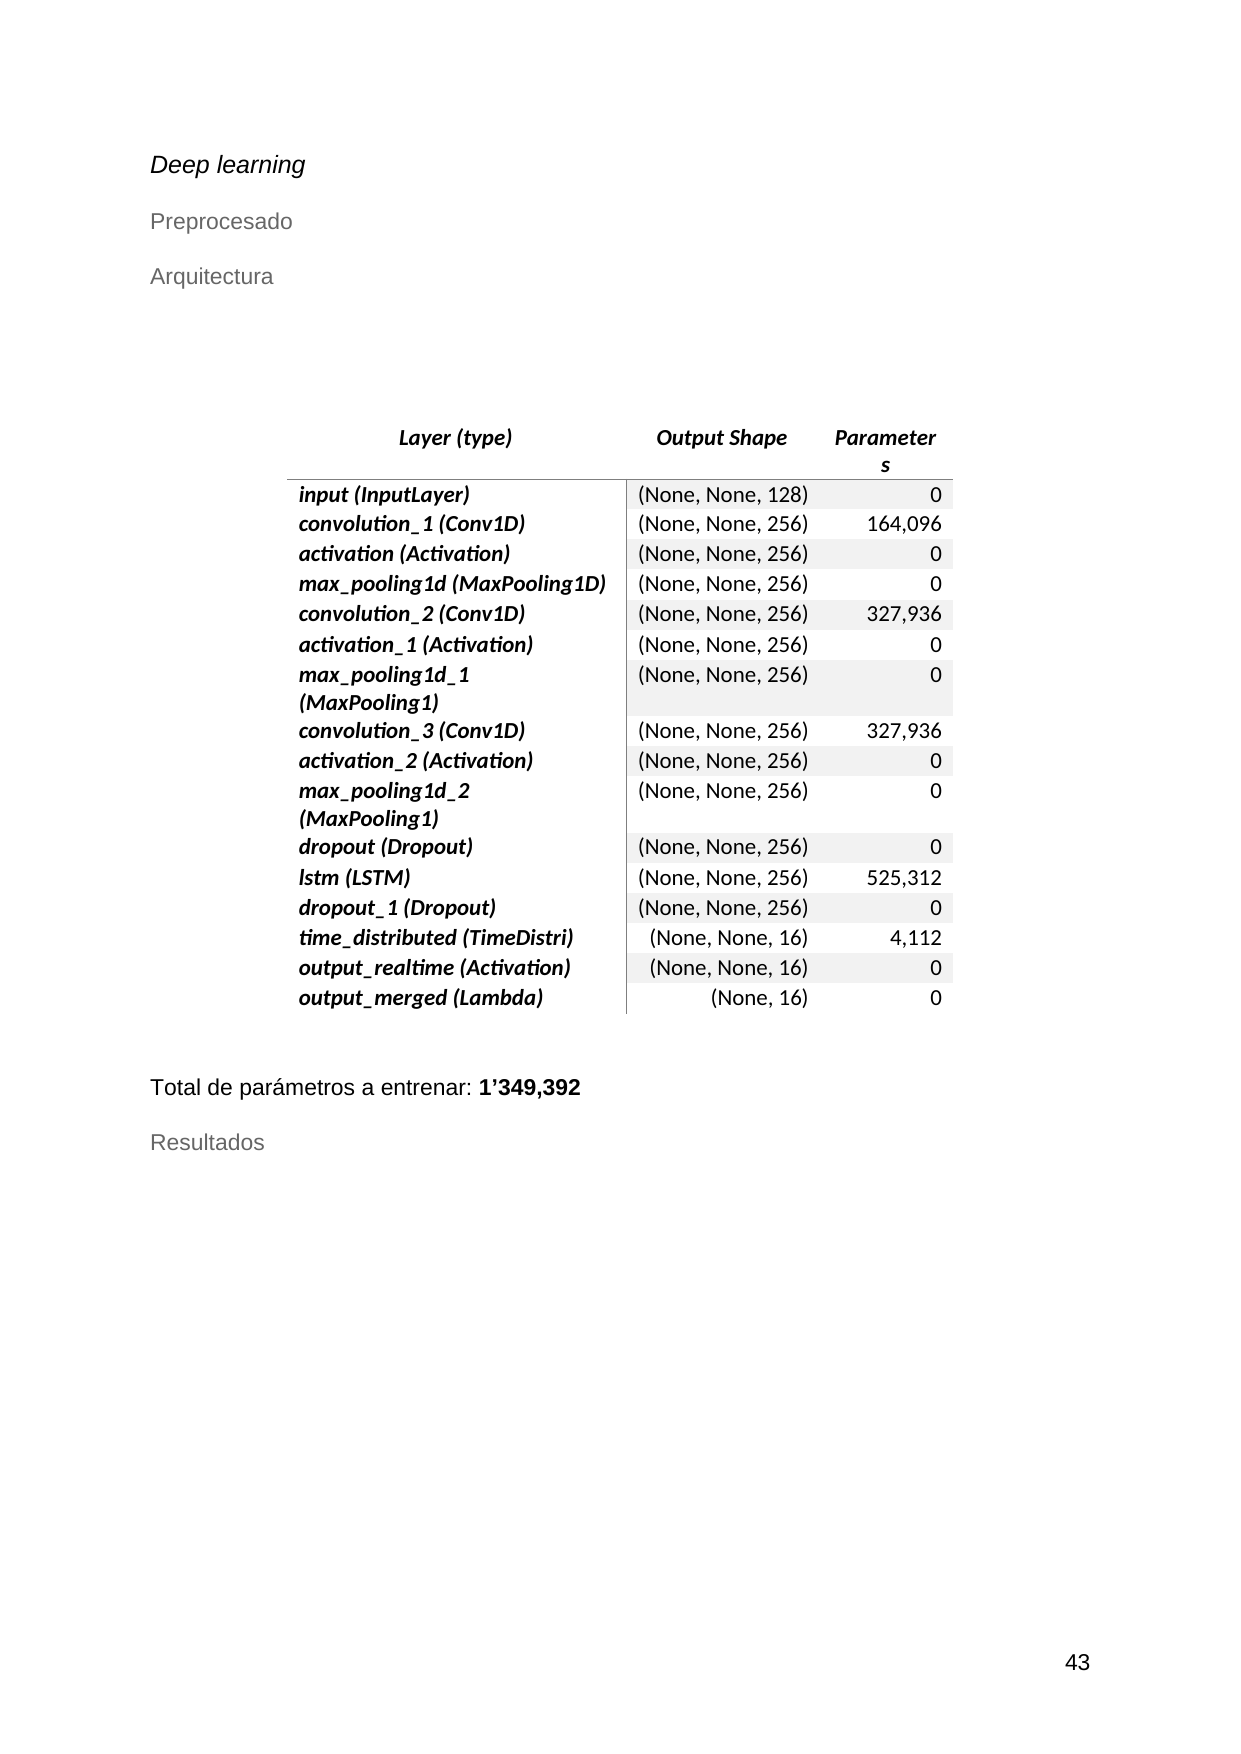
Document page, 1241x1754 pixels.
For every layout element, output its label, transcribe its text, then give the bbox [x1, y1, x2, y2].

table_cell (None, None, 256) [627, 600, 820, 630]
table_cell 164,096 [820, 509, 953, 539]
subtitle Arquitectura [150, 263, 1090, 289]
table_cell max_pooling1d (MaxPooling1D) [287, 569, 626, 599]
table_cell (None, None, 256) [627, 746, 820, 776]
table_cell (None, None, 256) [627, 569, 820, 599]
table_cell max_pooling1d_1 (MaxPooling1) [287, 660, 626, 716]
table_cell (None, None, 256) [627, 539, 820, 569]
subtitle Deep learning [150, 150, 1090, 179]
table_cell activation_1 (Activation) [287, 630, 626, 660]
table_cell 0 [820, 953, 953, 983]
table_cell input (InputLayer) [287, 480, 626, 509]
table_cell (None, None, 256) [627, 776, 820, 832]
subtitle Preprocesado [150, 208, 1090, 234]
table_cell 0 [820, 893, 953, 923]
text Total de parámetros a entrenar: 1’349,392 [150, 1074, 1090, 1100]
table_cell (None, None, 256) [627, 863, 820, 893]
table_header Parameters [820, 423, 953, 479]
table_cell (None, None, 256) [627, 716, 820, 746]
table_cell (None, None, 256) [627, 630, 820, 660]
table_cell (None, None, 128) [627, 480, 820, 509]
table_header Layer (type) [287, 423, 626, 479]
table_cell 327,936 [820, 716, 953, 746]
table_header Output Shape [626, 423, 820, 479]
table_cell (None, None, 256) [627, 660, 820, 716]
table_cell output_realtime (Activation) [287, 953, 626, 983]
table_cell 0 [820, 569, 953, 599]
table_cell 327,936 [820, 600, 953, 630]
table_cell convolution_1 (Conv1D) [287, 509, 626, 539]
table_cell max_pooling1d_2 (MaxPooling1) [287, 776, 626, 832]
table_cell output_merged (Lambda) [287, 984, 626, 1014]
table_cell 0 [820, 833, 953, 863]
table_cell (None, None, 256) [627, 833, 820, 863]
table_cell dropout_1 (Dropout) [287, 893, 626, 923]
table_cell 0 [820, 776, 953, 832]
table_cell (None, None, 256) [627, 893, 820, 923]
table_cell convolution_3 (Conv1D) [287, 716, 626, 746]
table_cell dropout (Dropout) [287, 833, 626, 863]
table_cell 0 [820, 630, 953, 660]
table_cell activation_2 (Activation) [287, 746, 626, 776]
table_cell 0 [820, 660, 953, 716]
table_cell (None, None, 256) [627, 509, 820, 539]
table_cell time_distributed (TimeDistri) [287, 923, 626, 953]
table_cell (None, None, 16) [627, 953, 820, 983]
table_cell convolution_2 (Conv1D) [287, 600, 626, 630]
table_cell 0 [820, 984, 953, 1014]
table_cell 4,112 [820, 923, 953, 953]
table_cell (None, None, 16) [627, 923, 820, 953]
table_cell (None, 16) [627, 984, 820, 1014]
table_cell 0 [820, 480, 953, 509]
table_cell 0 [820, 539, 953, 569]
table_cell activation (Activation) [287, 539, 626, 569]
subtitle Resultados [150, 1129, 1090, 1156]
table_cell lstm (LSTM) [287, 863, 626, 893]
table_cell 525,312 [820, 863, 953, 893]
table_cell 0 [820, 746, 953, 776]
